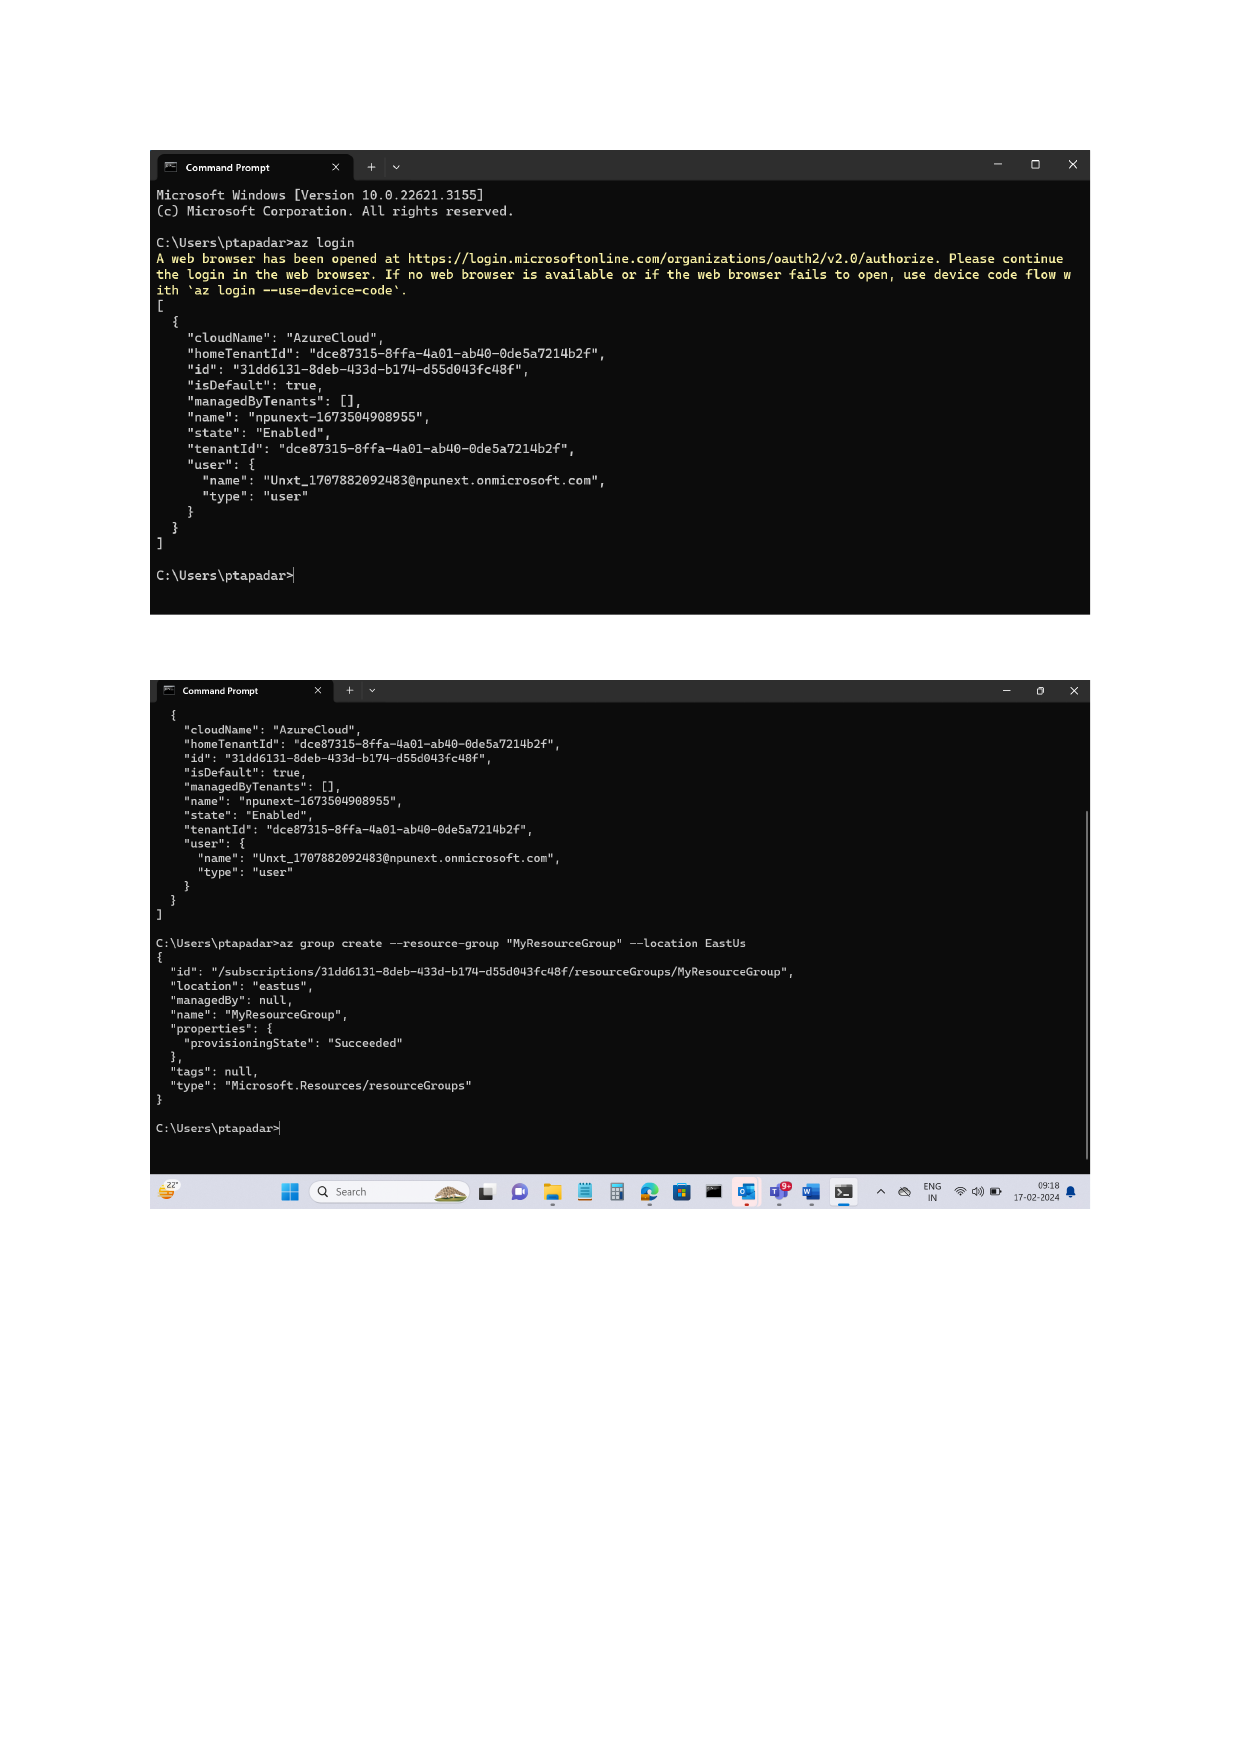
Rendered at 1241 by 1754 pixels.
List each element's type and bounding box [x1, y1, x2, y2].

picture [150, 680, 1091, 1209]
picture [150, 150, 1091, 615]
